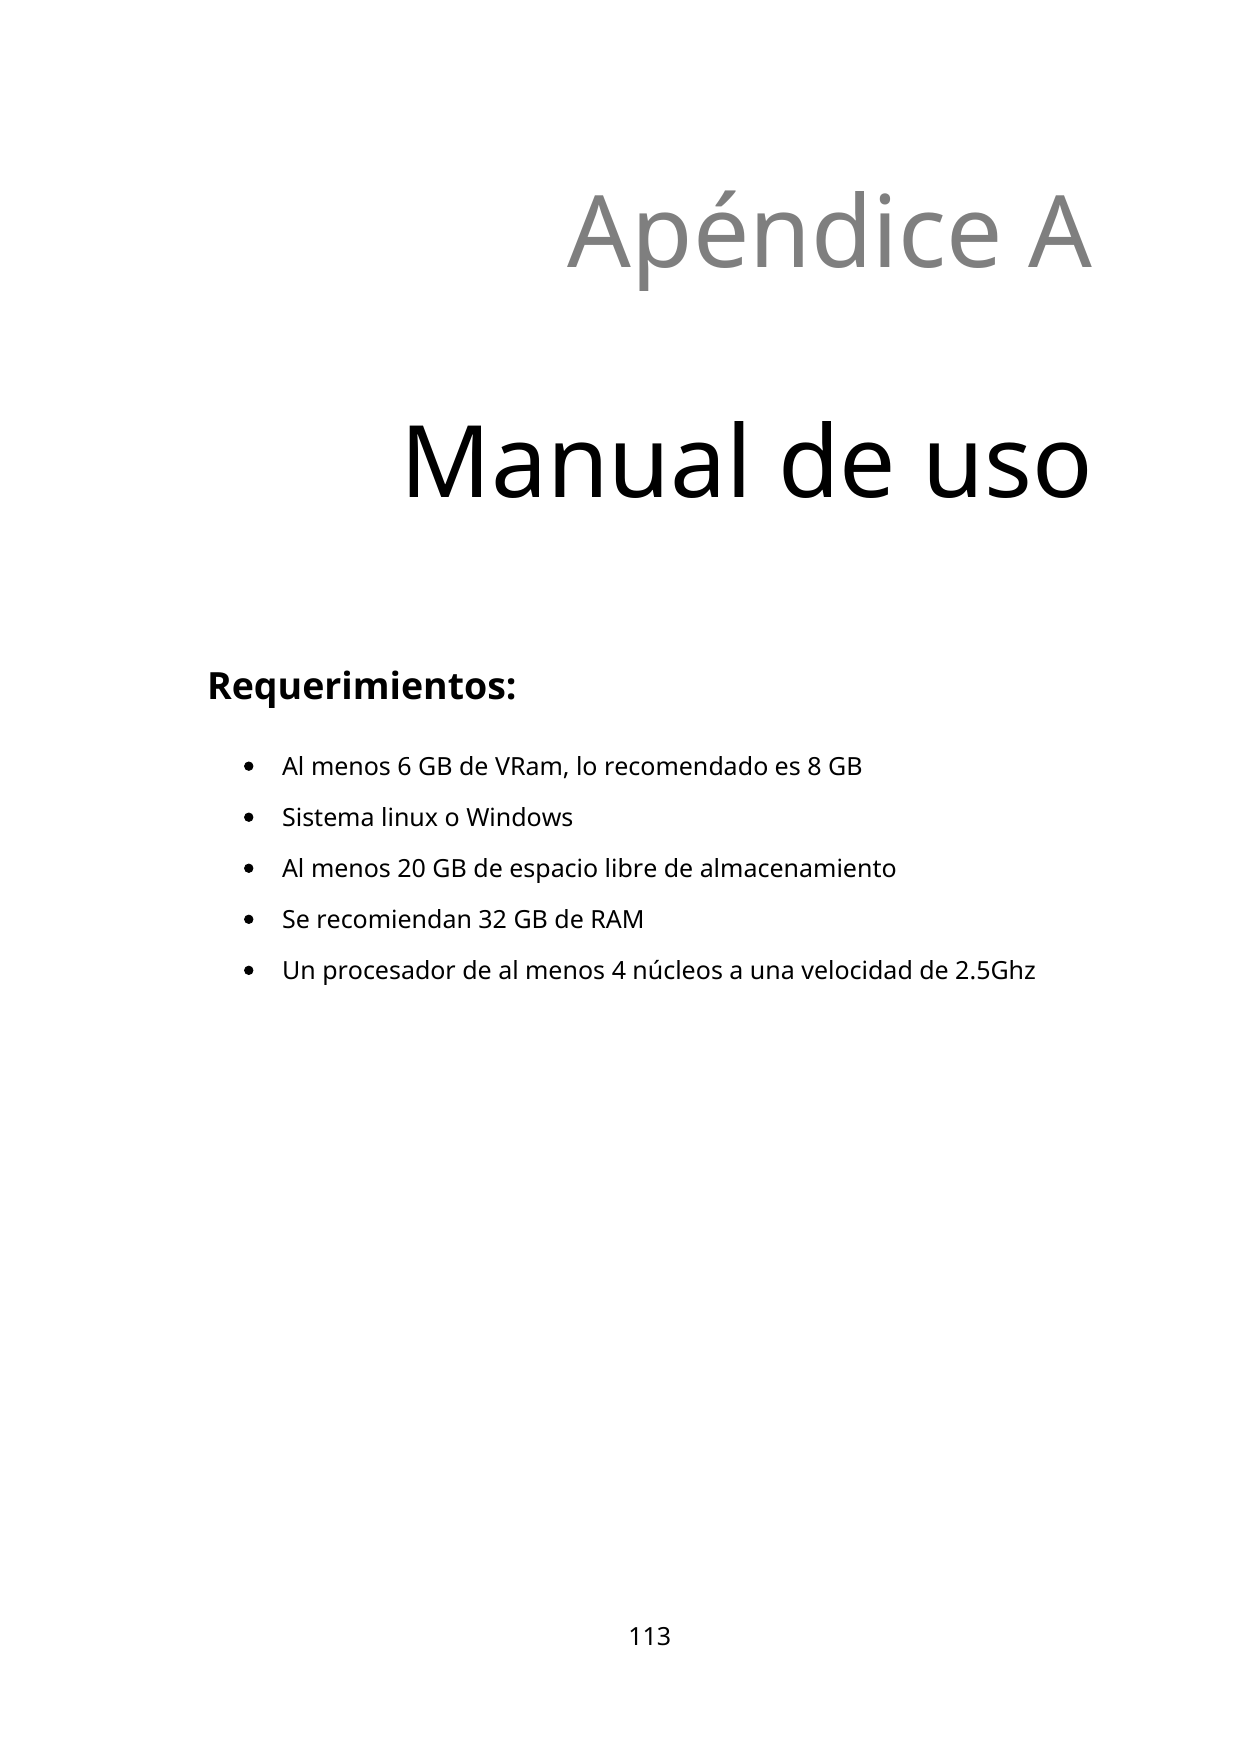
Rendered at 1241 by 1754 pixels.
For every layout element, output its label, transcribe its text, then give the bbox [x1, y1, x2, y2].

text Manual de uso [207, 390, 1092, 526]
list Sistema linux o Windows [244, 799, 1092, 833]
text Apéndice A [207, 161, 1092, 297]
list Al menos 20 GB de espacio libre de almacenamiento [244, 850, 1092, 884]
list Se recomiendan 32 GB de RAM [244, 901, 1092, 935]
text Requerimientos: [207, 659, 1092, 710]
list Un procesador de al menos 4 núcleos a una velocidad de 2.5Ghz [244, 952, 1092, 986]
list Al menos 6 GB de VRam, lo recomendado es 8 GB [244, 748, 1092, 782]
